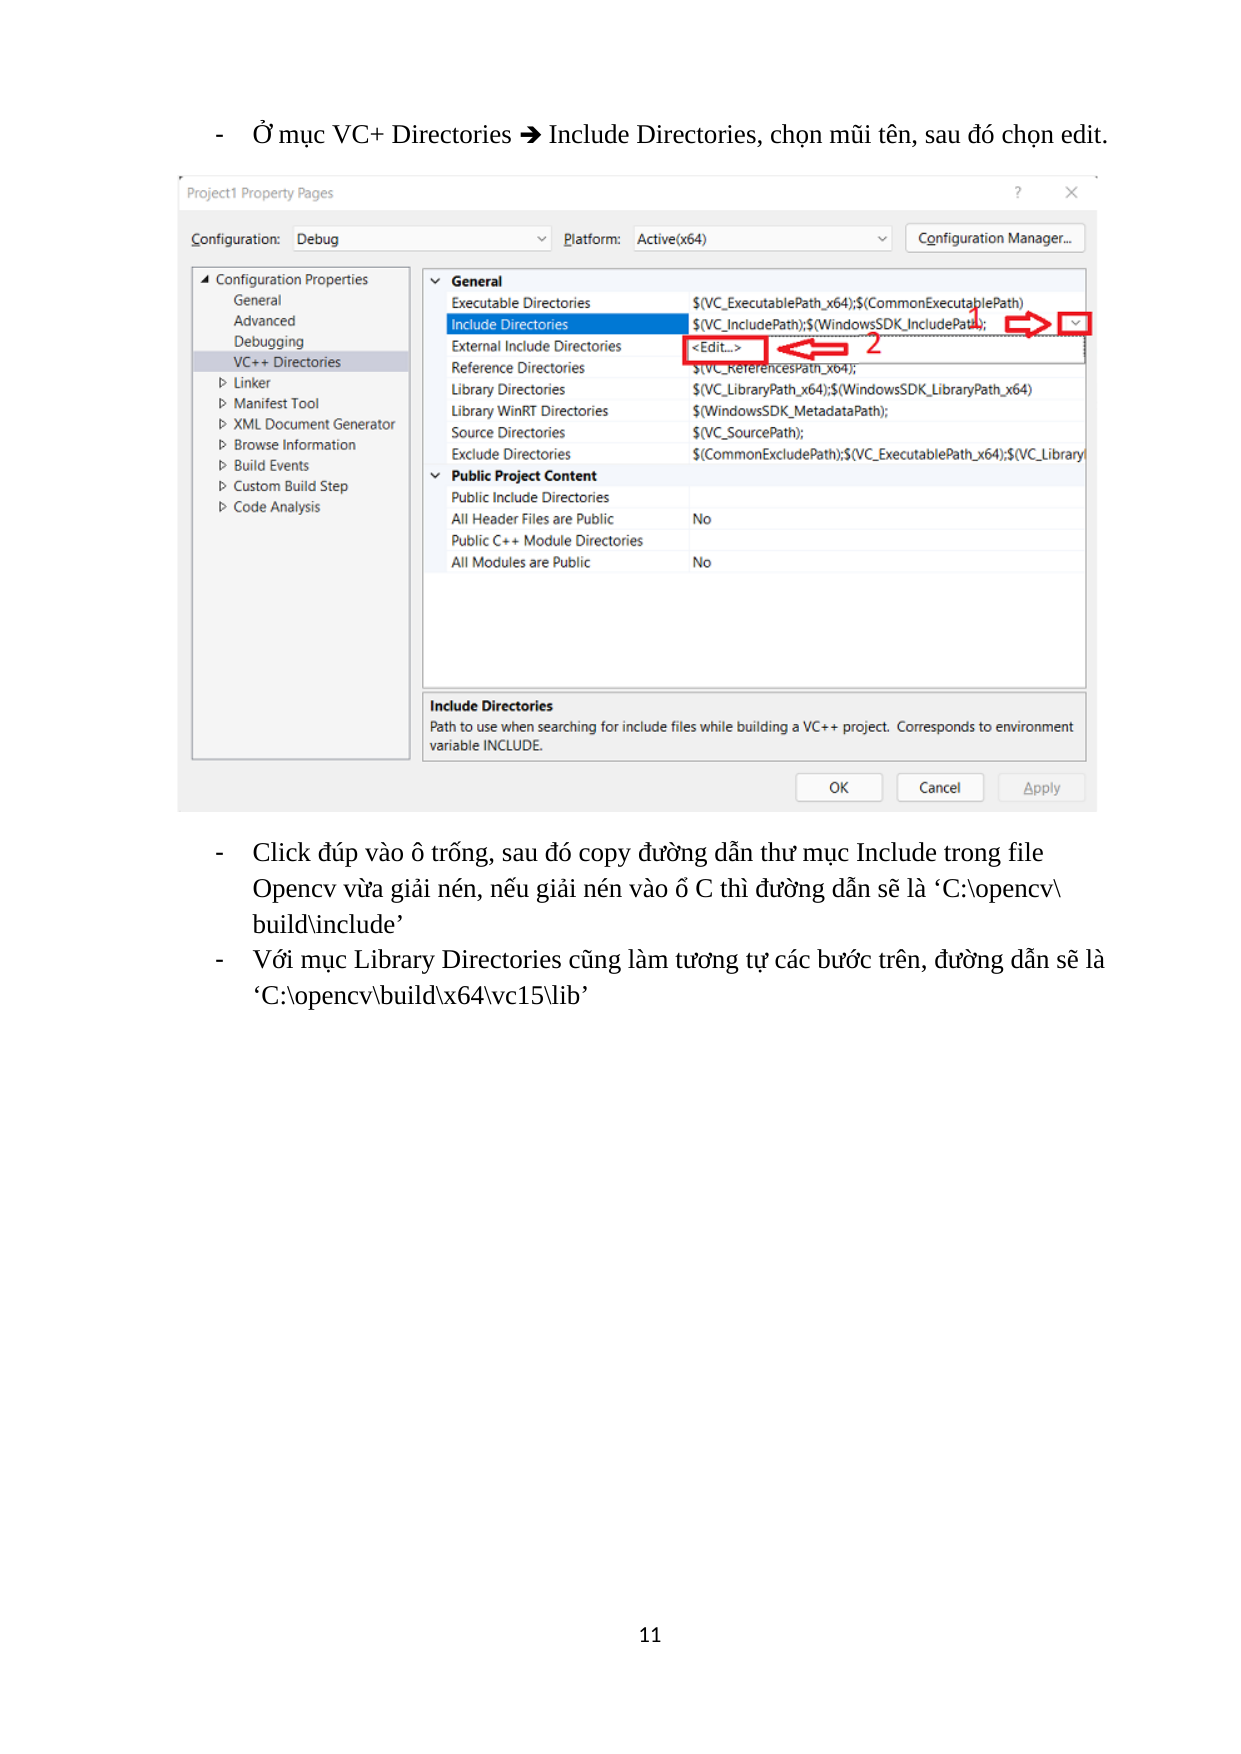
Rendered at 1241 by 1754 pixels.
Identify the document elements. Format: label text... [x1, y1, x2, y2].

picture [177, 175, 1098, 812]
list Click đúp vào ô trống, sau đó copy đường dẫn thư mục Include trong file Opencv vừa giải nén, nếu giải nén vào ổ C thì đường dẫn sẽ là ‘C:\opencv\build\include’ [215, 836, 1122, 939]
list Ở mục VC+ Directories Include Directories, chọn mũi tên, sau đó chọn edit. [215, 118, 1122, 149]
list Với mục Library Directories cũng làm tương tự các bước trên, đường dẫn sẽ là ‘C:\opencv\build\x64\vc15\lib’ [215, 943, 1122, 1011]
